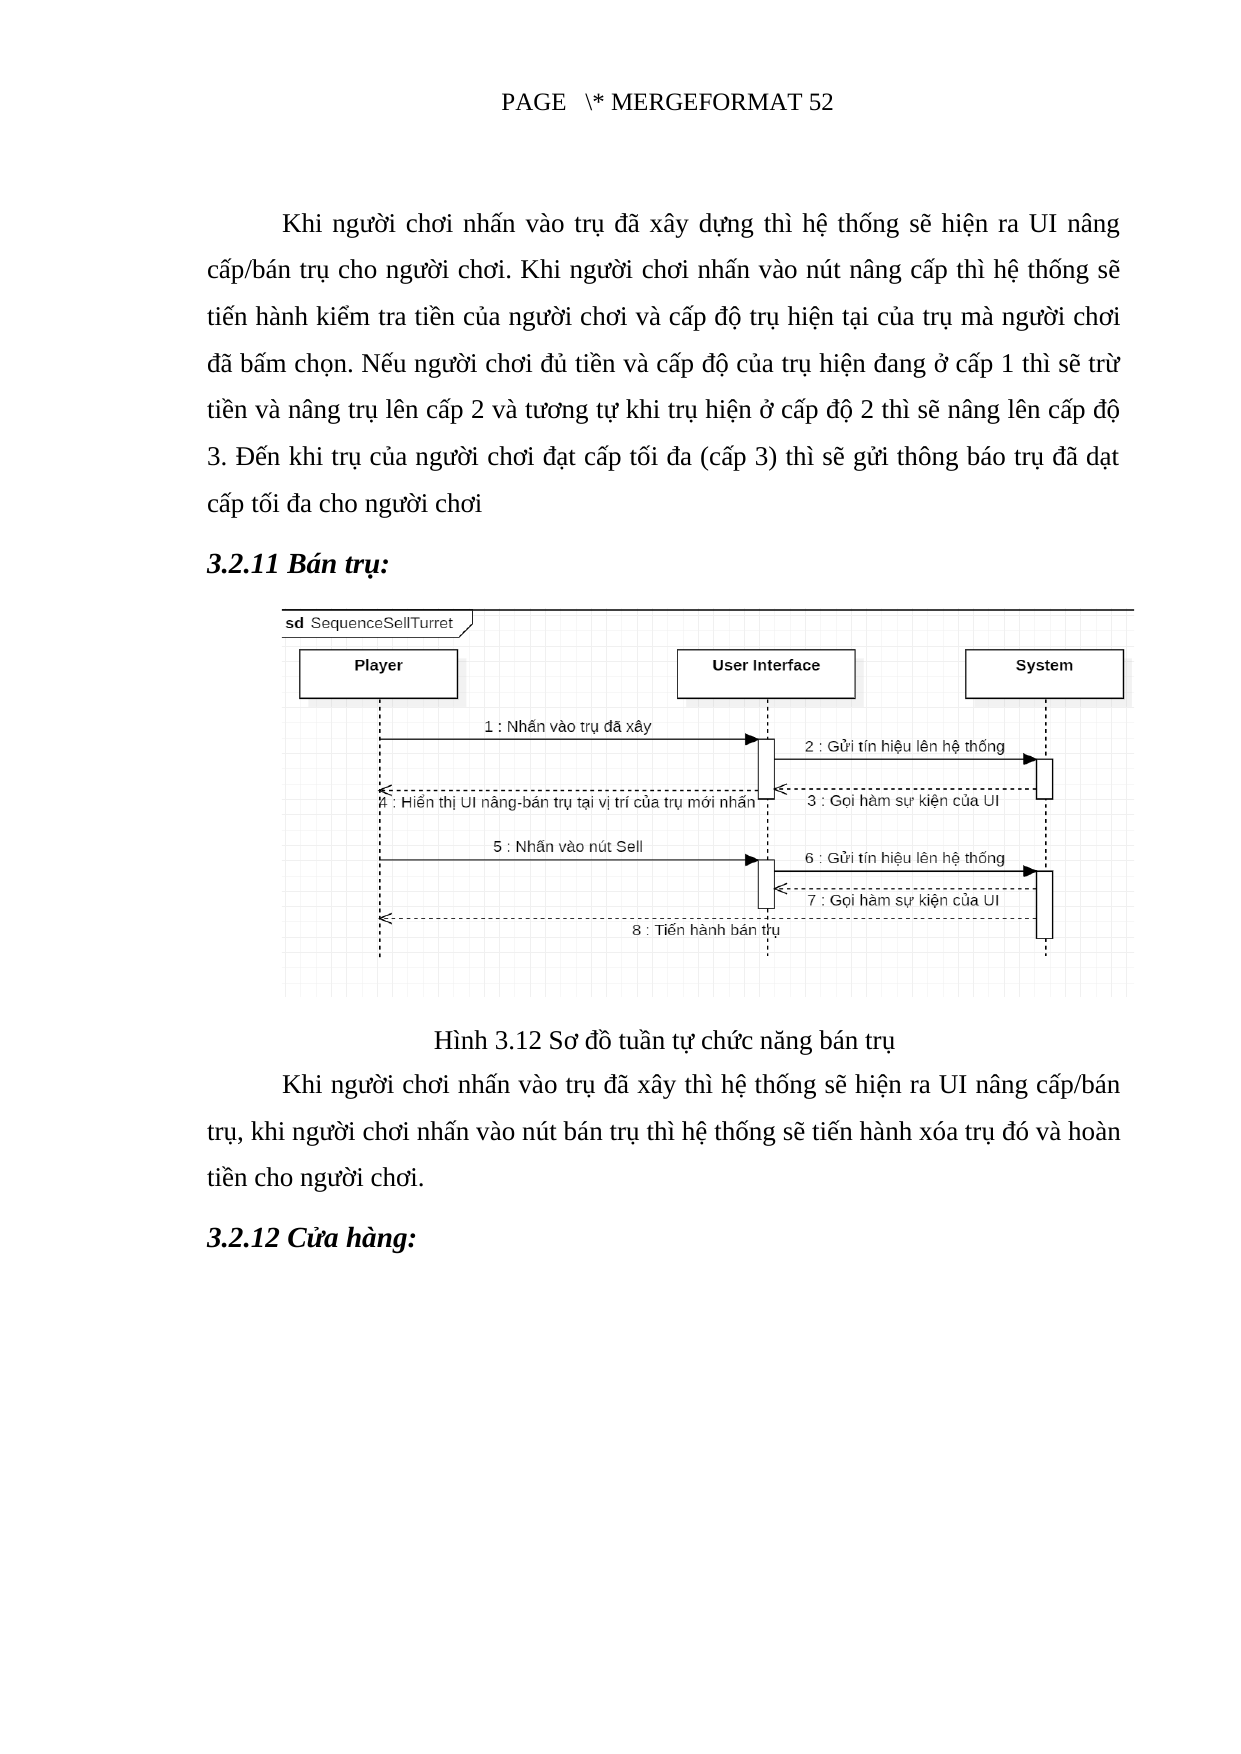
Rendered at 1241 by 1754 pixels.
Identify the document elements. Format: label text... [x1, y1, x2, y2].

subtitle Cửa hàng: [207, 1221, 1122, 1254]
subtitle Bán trụ: [207, 546, 1122, 579]
text Khi người chơi nhấn vào trụ đã xây thì hệ thống sẽ hiện ra UI nâng cấp/bán trụ, khi người chơi nhấn vào nút bán trụ thì hệ thống sẽ tiến hành xóa trụ đó và hoàn tiền cho người chơi. [207, 1068, 1122, 1192]
text Khi người chơi nhấn vào trụ đã xây dựng thì hệ thống sẽ hiện ra UI nâng cấp/bán trụ cho người chơi. Khi người chơi nhấn vào nút nâng cấp thì hệ thống sẽ tiến hành kiểm tra tiền của người chơi và cấp độ trụ hiện tại của trụ mà người chơi đã bấm chọn. Nếu người chơi đủ tiền và cấp độ của trụ hiện đang ở cấp 1 thì sẽ trừ tiền và nâng trụ lên cấp 2 và tương tự khi trụ hiện ở cấp độ 2 thì sẽ nâng lên cấp độ 3. Đến khi trụ của người chơi đạt cấp tối đa (cấp 3) thì sẽ gửi thông báo trụ đã dạt cấp tối đa cho người chơi [207, 207, 1122, 518]
picture [281, 608, 1135, 997]
